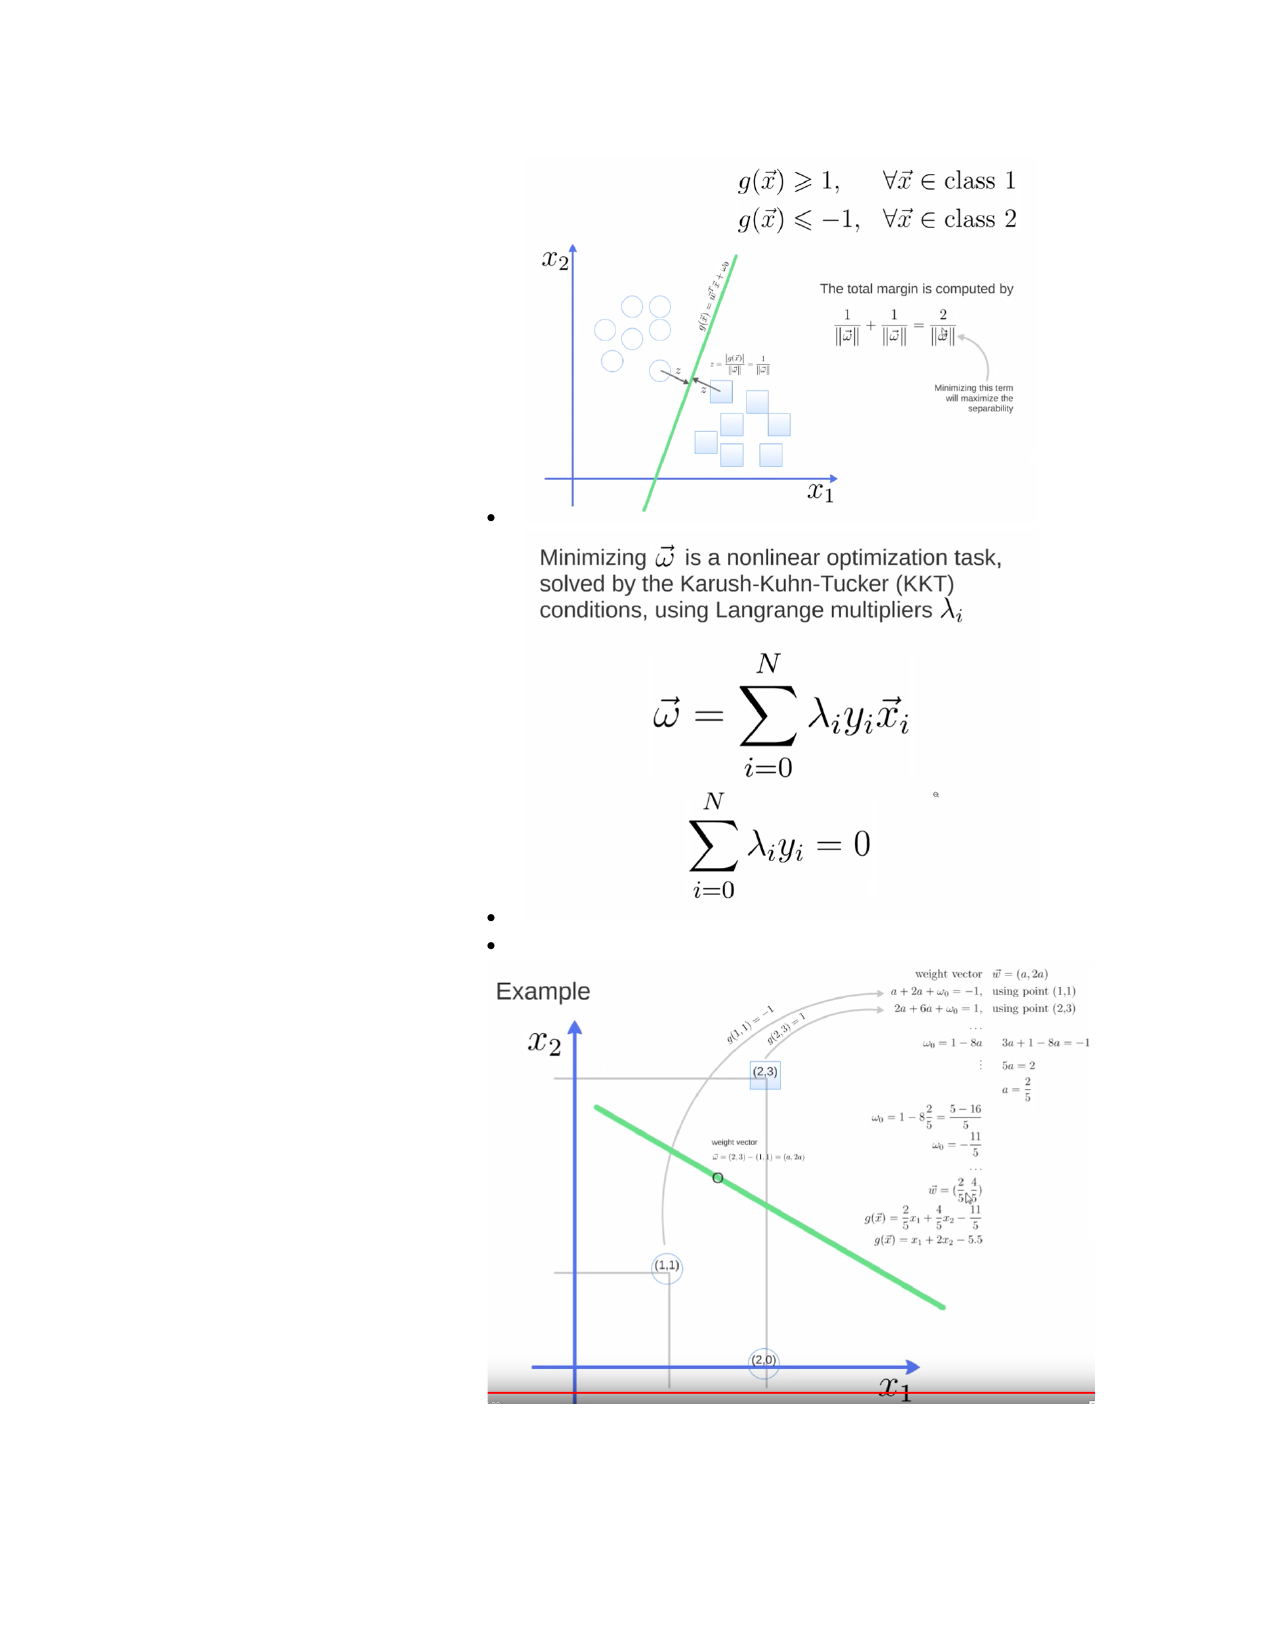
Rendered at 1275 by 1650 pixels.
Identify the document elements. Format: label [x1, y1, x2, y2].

picture [525, 530, 1039, 926]
picture [525, 150, 1037, 526]
picture [487, 959, 1095, 1404]
